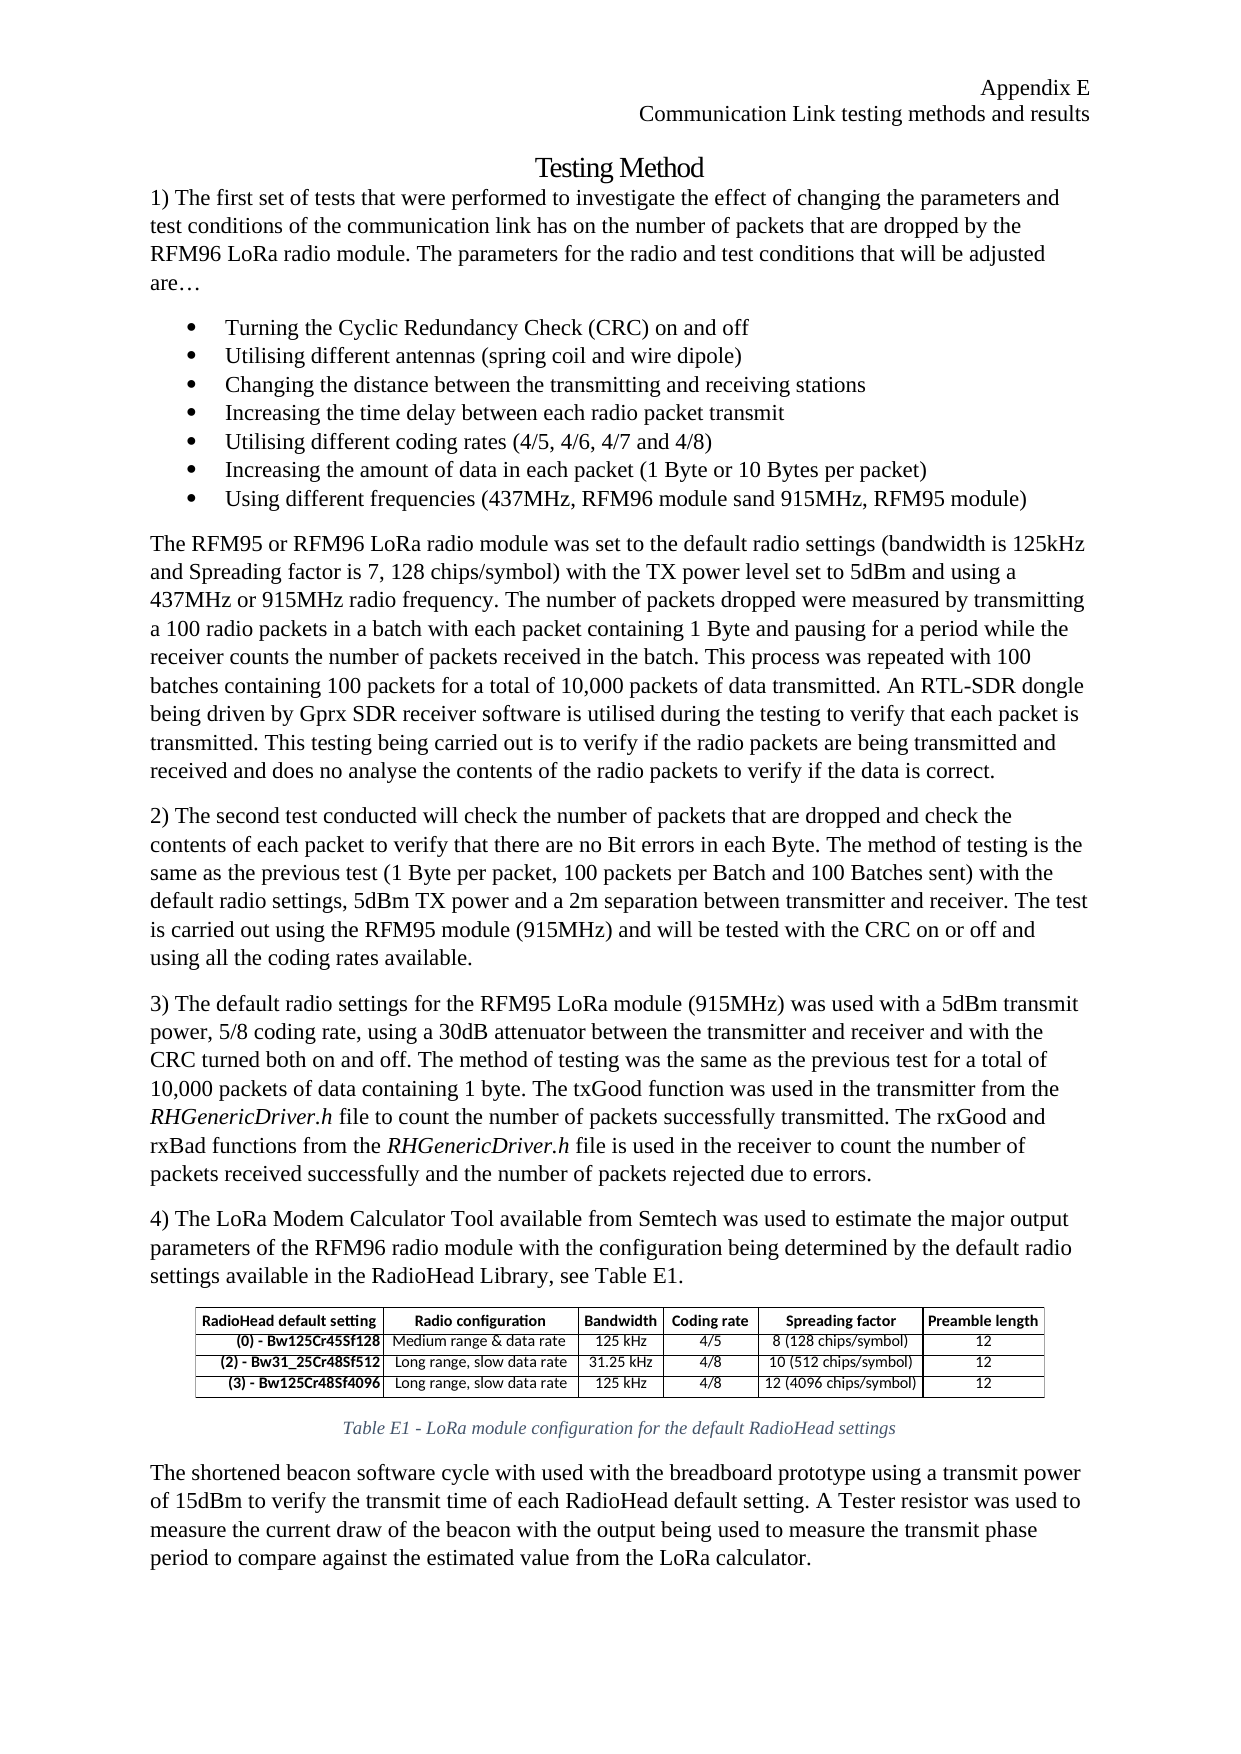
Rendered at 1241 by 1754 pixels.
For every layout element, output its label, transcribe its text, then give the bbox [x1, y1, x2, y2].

list Utilising different coding rates (4/5, 4/6, 4/7 and 4/8) [187, 428, 1090, 454]
list Increasing the time delay between each radio packet transmit [187, 399, 1090, 426]
text The shortened beacon software cycle with used with the breadboard prototype using a transmit power of 15dBm to verify the transmit time of each RadioHead default setting. A Tester resistor was used to measure the current draw of the beacon with the output being used to measure the transmit phase period to compare against the estimated value from the LoRa calculator. [150, 1459, 1090, 1571]
title Testing Method [150, 150, 1090, 183]
text The RFM95 or RFM96 LoRa radio module was set to the default radio settings (bandwidth is 125kHz and Spreading factor is 7, 128 chips/symbol) with the TX power level set to 5dBm and using a 437MHz or 915MHz radio frequency. The number of packets dropped were measured by transmitting a 100 radio packets in a batch with each packet containing 1 Byte and pausing for a period while the receiver counts the number of packets received in the batch. This process was repeated with 100 batches containing 100 packets for a total of 10,000 packets of data transmitted. An RTL-SDR dongle being driven by Gprx SDR receiver software is utilised during the testing to verify that each packet is transmitted. This testing being carried out is to verify if the radio packets are being transmitted and received and does no analyse the contents of the radio packets to verify if the data is correct. [150, 530, 1090, 783]
text Table E1 - LoRa module configuration for the default RadioHead settings [150, 1417, 1090, 1438]
text 1) The first set of tests that were performed to investigate the effect of changing the parameters and test conditions of the communication link has on the number of packets that are dropped by the RFM96 LoRa radio module. The parameters for the radio and test conditions that will be adjusted are… [150, 183, 1090, 295]
text 4) The LoRa Modem Calculator Tool available from Semtech was used to estimate the major output parameters of the RFM96 radio module with the configuration being determined by the default radio settings available in the RadioHead Library, see Table E1. [150, 1205, 1090, 1288]
list Utilising different antennas (spring coil and wire dipole) [187, 342, 1090, 369]
list Using different frequencies (437MHz, RFM96 module sand 915MHz, RFM95 module) [187, 484, 1090, 511]
text 2) The second test conducted will check the number of packets that are dropped and check the contents of each packet to verify that there are no Bit errors in each Byte. The method of testing is the same as the previous test (1 Byte per packet, 100 packets per Batch and 100 Batches sent) with the default radio settings, 5dBm TX power and a 2m separation between transmitter and receiver. The test is carried out using the RFM95 module (915MHz) and will be tested with the CRC on or off and using all the coding rates available. [150, 802, 1090, 971]
text 3) The default radio settings for the RFM95 LoRa module (915MHz) was used with a 5dBm transmit power, 5/8 coding rate, using a 30dB attenuator between the transmitter and receiver and with the CRC turned both on and off. The method of testing was the same as the previous test for a total of 10,000 packets of data containing 1 byte. The txGood function was used in the transmitter from the RHGenericDriver.h file to count the number of packets successfully transmitted. The rxGood and rxBad functions from the RHGenericDriver.h file is used in the receiver to count the number of packets received successfully and the number of packets rejected due to errors. [150, 989, 1090, 1187]
list Changing the distance between the transmitting and receiving stations [187, 371, 1090, 397]
list Increasing the amount of data in each packet (1 Byte or 10 Bytes per packet) [187, 456, 1090, 482]
list Turning the Cyclic Redundancy Check (CRC) on and off [187, 314, 1090, 340]
